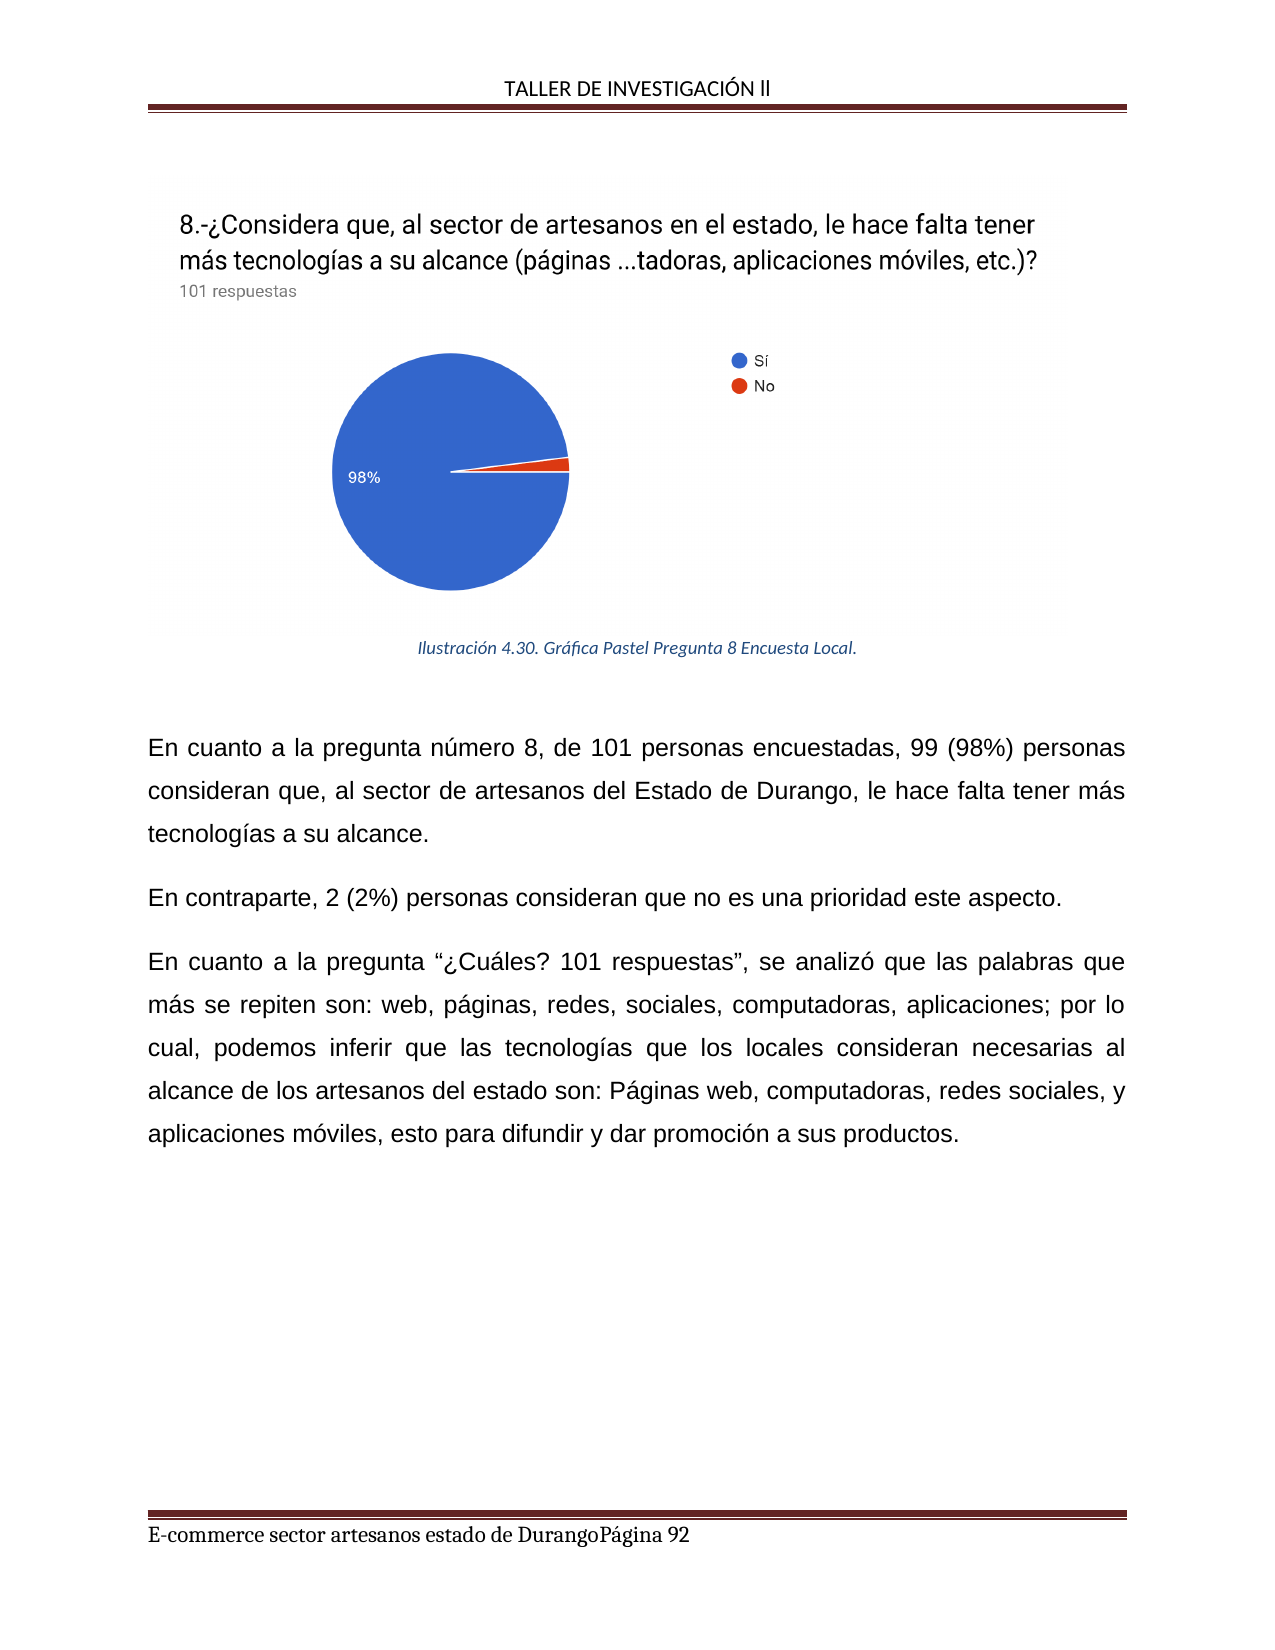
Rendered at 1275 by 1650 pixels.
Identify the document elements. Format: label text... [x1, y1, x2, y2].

text En cuanto a la pregunta número 8, de 101 personas encuestadas, 99 (98%) personas consideran que, al sector de artesanos del Estado de Durango, le hace falta tener más tecnologías a su alcance. [148, 733, 1127, 848]
text En cuanto a la pregunta “¿Cuáles? 101 respuestas”, se analizó que las palabras que más se repiten son: web, páginas, redes, sociales, computadoras, aplicaciones; por lo cual, podemos inferir que las tecnologías que los locales consideran necesarias al alcance de los artesanos del estado son: Páginas web, computadoras, redes sociales, y aplicaciones móviles, esto para difundir y dar promoción a sus productos. [148, 947, 1127, 1148]
picture [147, 175, 1069, 636]
text En contraparte, 2 (2%) personas consideran que no es una prioridad este aspecto. [148, 883, 1127, 912]
